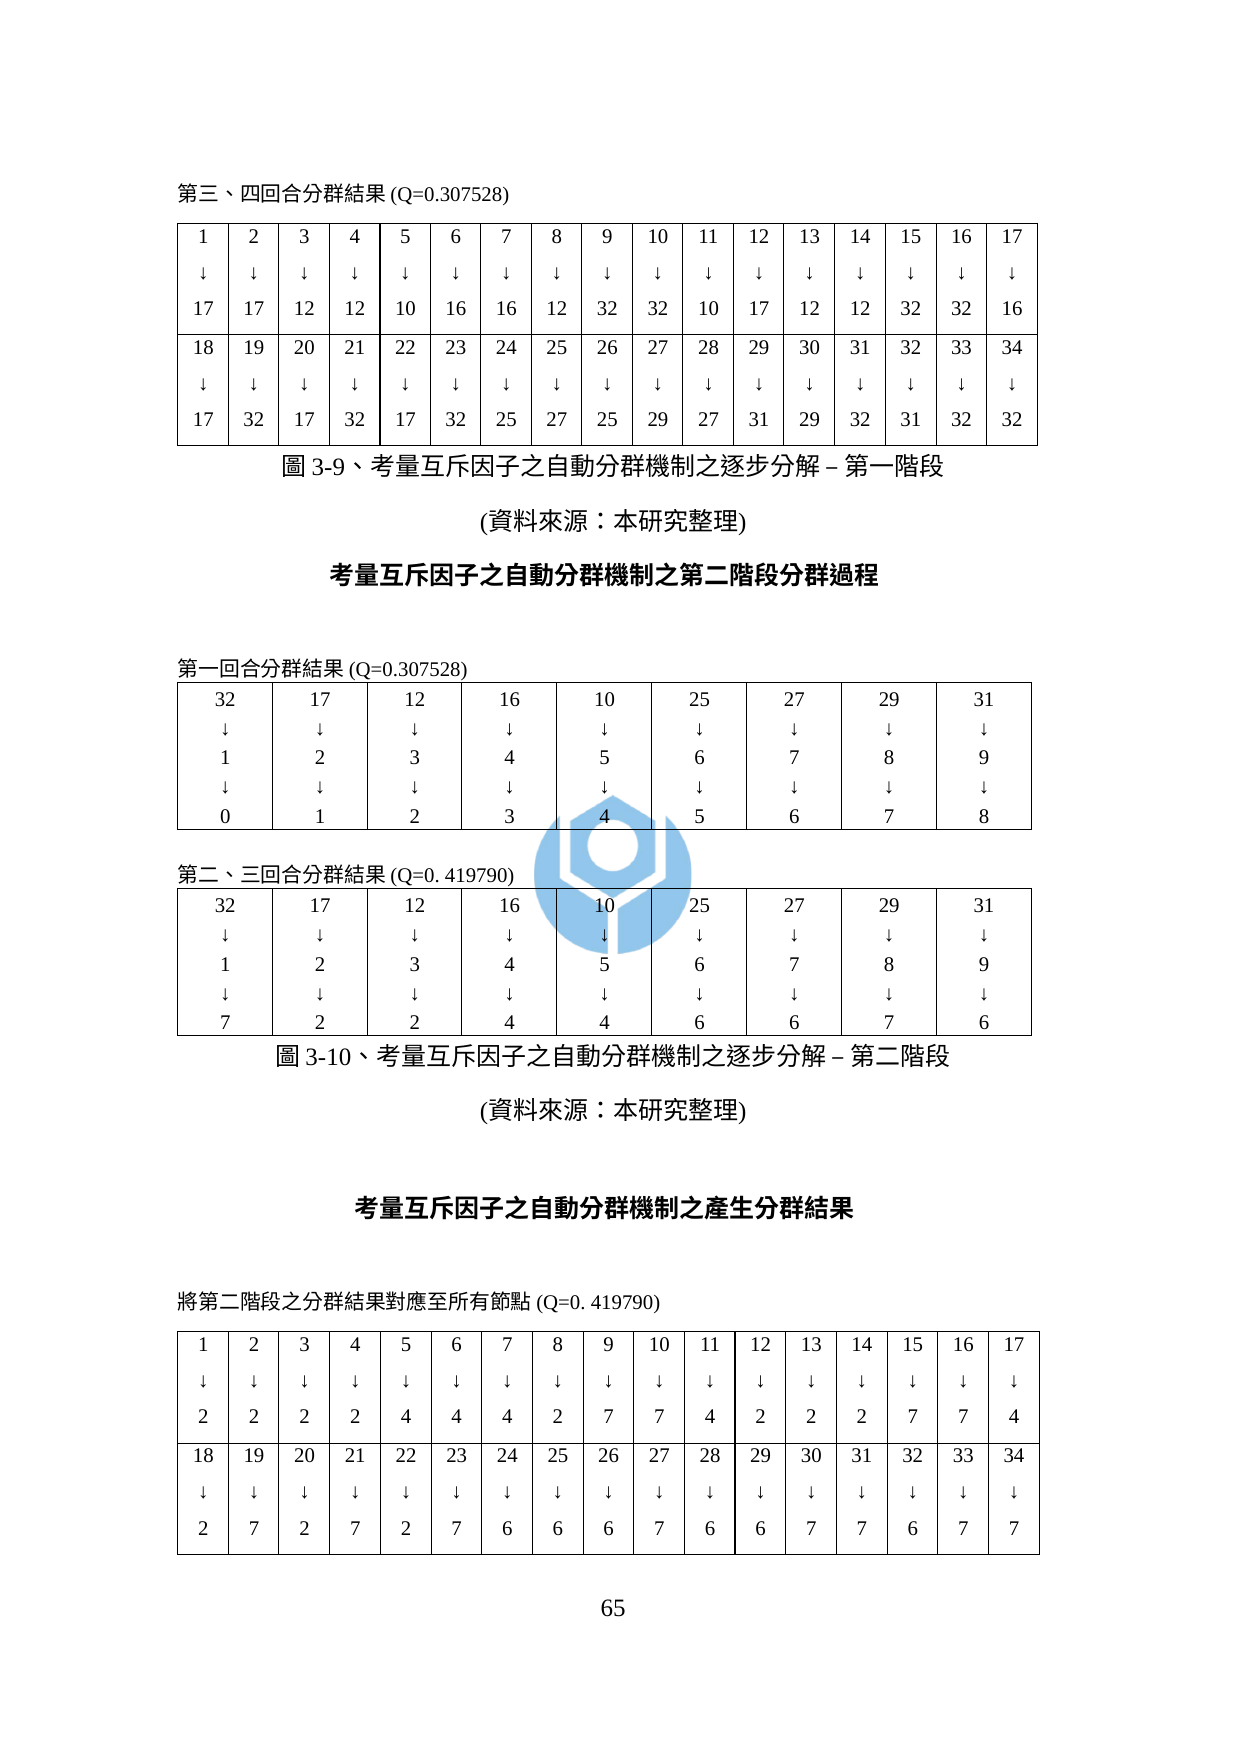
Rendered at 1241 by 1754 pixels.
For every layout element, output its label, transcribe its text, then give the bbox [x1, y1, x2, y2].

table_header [166, 177, 1043, 447]
text (資料來源：本研究整理) [177, 1091, 1048, 1127]
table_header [166, 1188, 1043, 1577]
text 圖3-9、考量互斥因子之自動分群機制之逐步分解 – 第一階段 [177, 447, 1048, 483]
text 圖3-10、考量互斥因子之自動分群機制之逐步分解 – 第二階段 [177, 1036, 1048, 1072]
text (資料來源：本研究整理) [177, 501, 1048, 537]
table_header 考量互斥因子之自動分群機制之第二階段分群過程 第一回合分群結果 (Q=0.307528) 第二、三回合分群結果 (Q=0. 419790) [166, 555, 1043, 1036]
